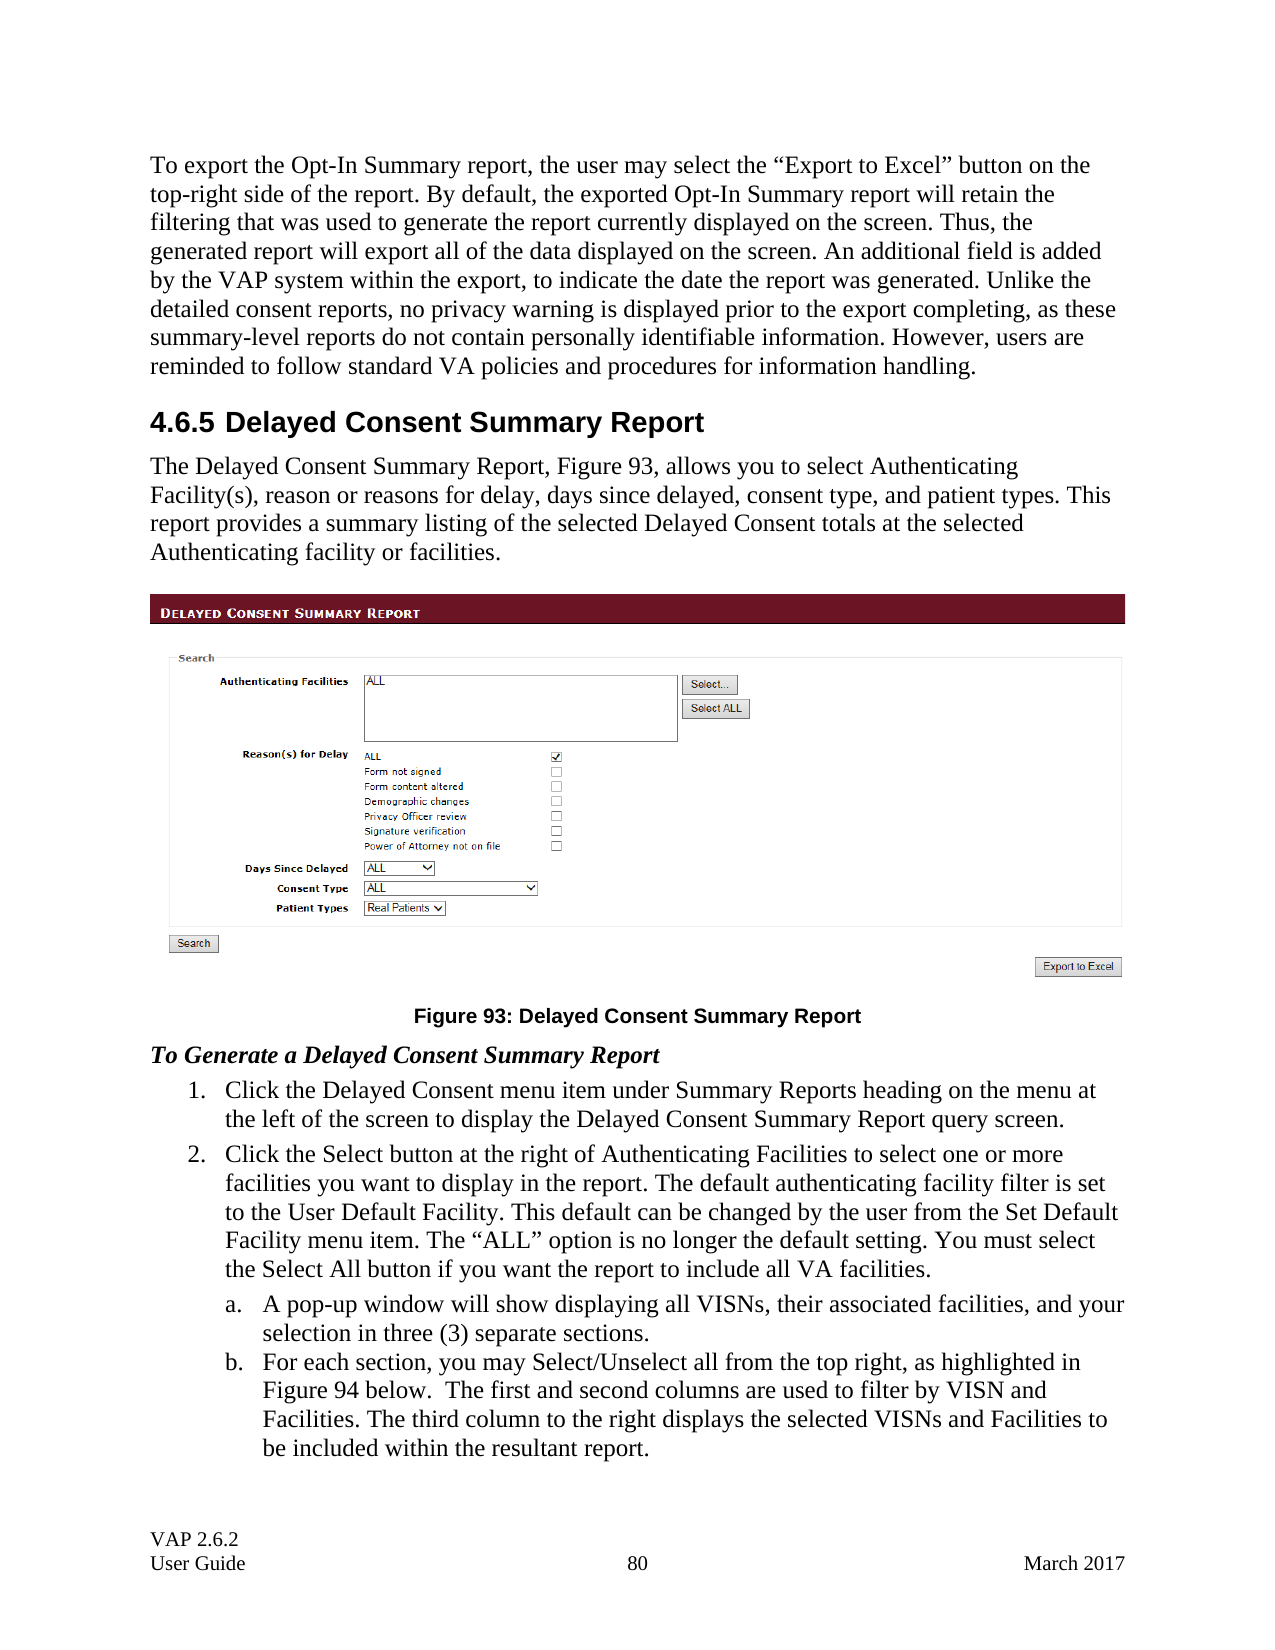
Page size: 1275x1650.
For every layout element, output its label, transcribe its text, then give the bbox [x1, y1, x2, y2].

text The Delayed Consent Summary Report, Figure 93, allows you to select Authenticating Facility(s), reason or reasons for delay, days since delayed, consent type, and patient types. This report provides a summary listing of the selected Delayed Consent totals at the selected Authenticating facility or facilities. [150, 451, 1125, 566]
list For each section, you may Select/Unselect all from the top right, as highlighted in Figure 94 below. The first and second columns are used to filter by VISN and Facilities. The third column to the right displays the selected VISNs and Facilities to be included within the resultant report. [225, 1347, 1125, 1462]
text To export the Opt-In Summary report, the user may select the “Export to Excel” button on the top-right side of the report. By default, the exported Opt-In Summary report will retain the filtering that was used to generate the report currently displayed on the screen. Thus, the generated report will export all of the data displayed on the screen. An additional field is added by the VAP system within the export, to indicate the date the report was generated. Unlike the detailed consent reports, no privacy warning is displayed prior to the export completing, as these summary-level reports do not contain personally identifiable information. However, users are reminded to follow standard VA policies and procedures for information handling. [150, 150, 1125, 380]
text Figure 93: Delayed Consent Summary Report [150, 1004, 1125, 1028]
subtitle Delayed Consent Summary Report [150, 405, 1125, 438]
picture [150, 594, 1125, 979]
text Click the Select button at the right of Authenticating Facilities to select one or more facilities you want to display in the report. The default authenticating facility filter is set to the User Default Facility. This default can be changed by the user from the Set Default Facility menu item. The “ALL” option is no longer the default setting. You must select the Select All button if you want the report to include all VA facilities. [187, 1139, 1125, 1283]
list Click the Delayed Consent menu item under Summary Reports heading on the menu at the left of the screen to display the Delayed Consent Summary Report query screen. [187, 1075, 1125, 1133]
list A pop-up window will show displaying all VISNs, their associated facilities, and your selection in three (3) separate sections. [225, 1289, 1125, 1347]
text To Generate a Delayed Consent Summary Report [150, 1040, 1125, 1069]
